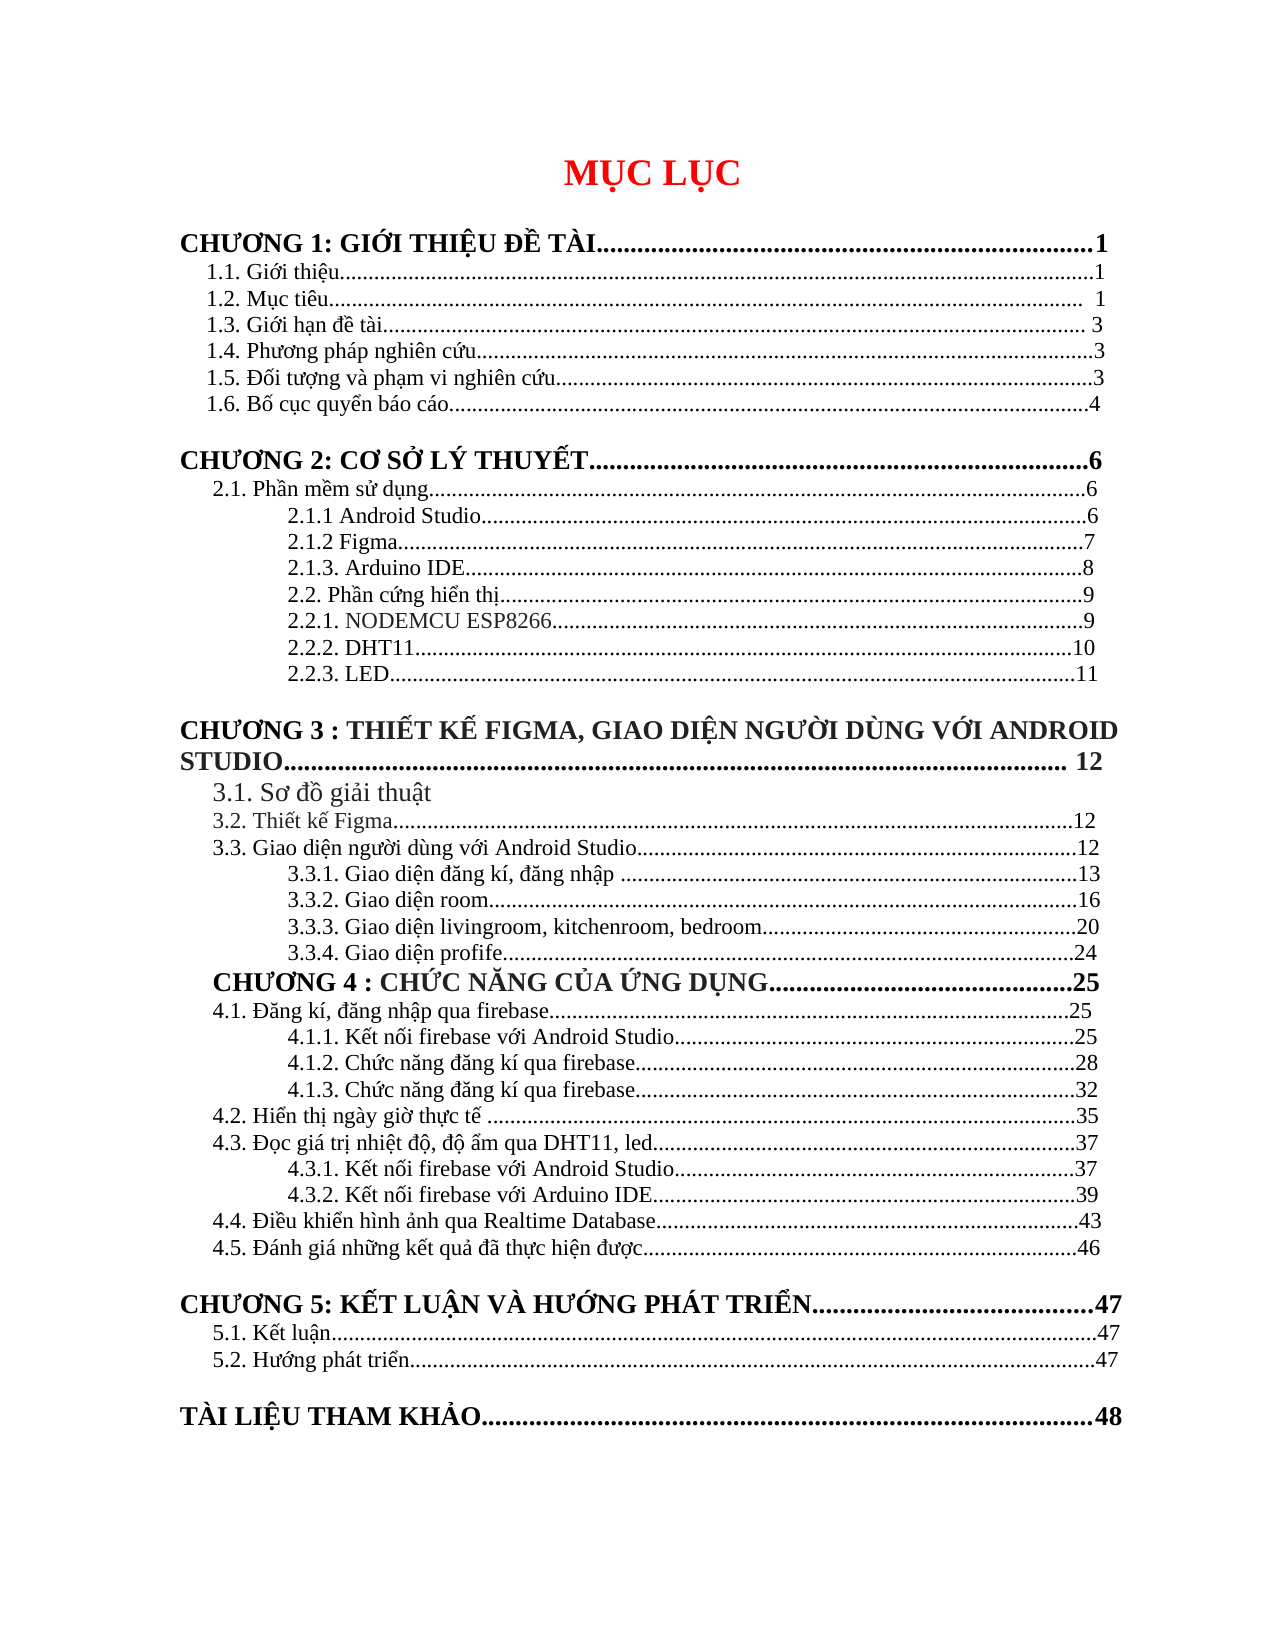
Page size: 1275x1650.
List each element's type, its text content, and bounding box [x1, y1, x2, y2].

subtitle MỤC LỤC [137, 150, 1167, 193]
